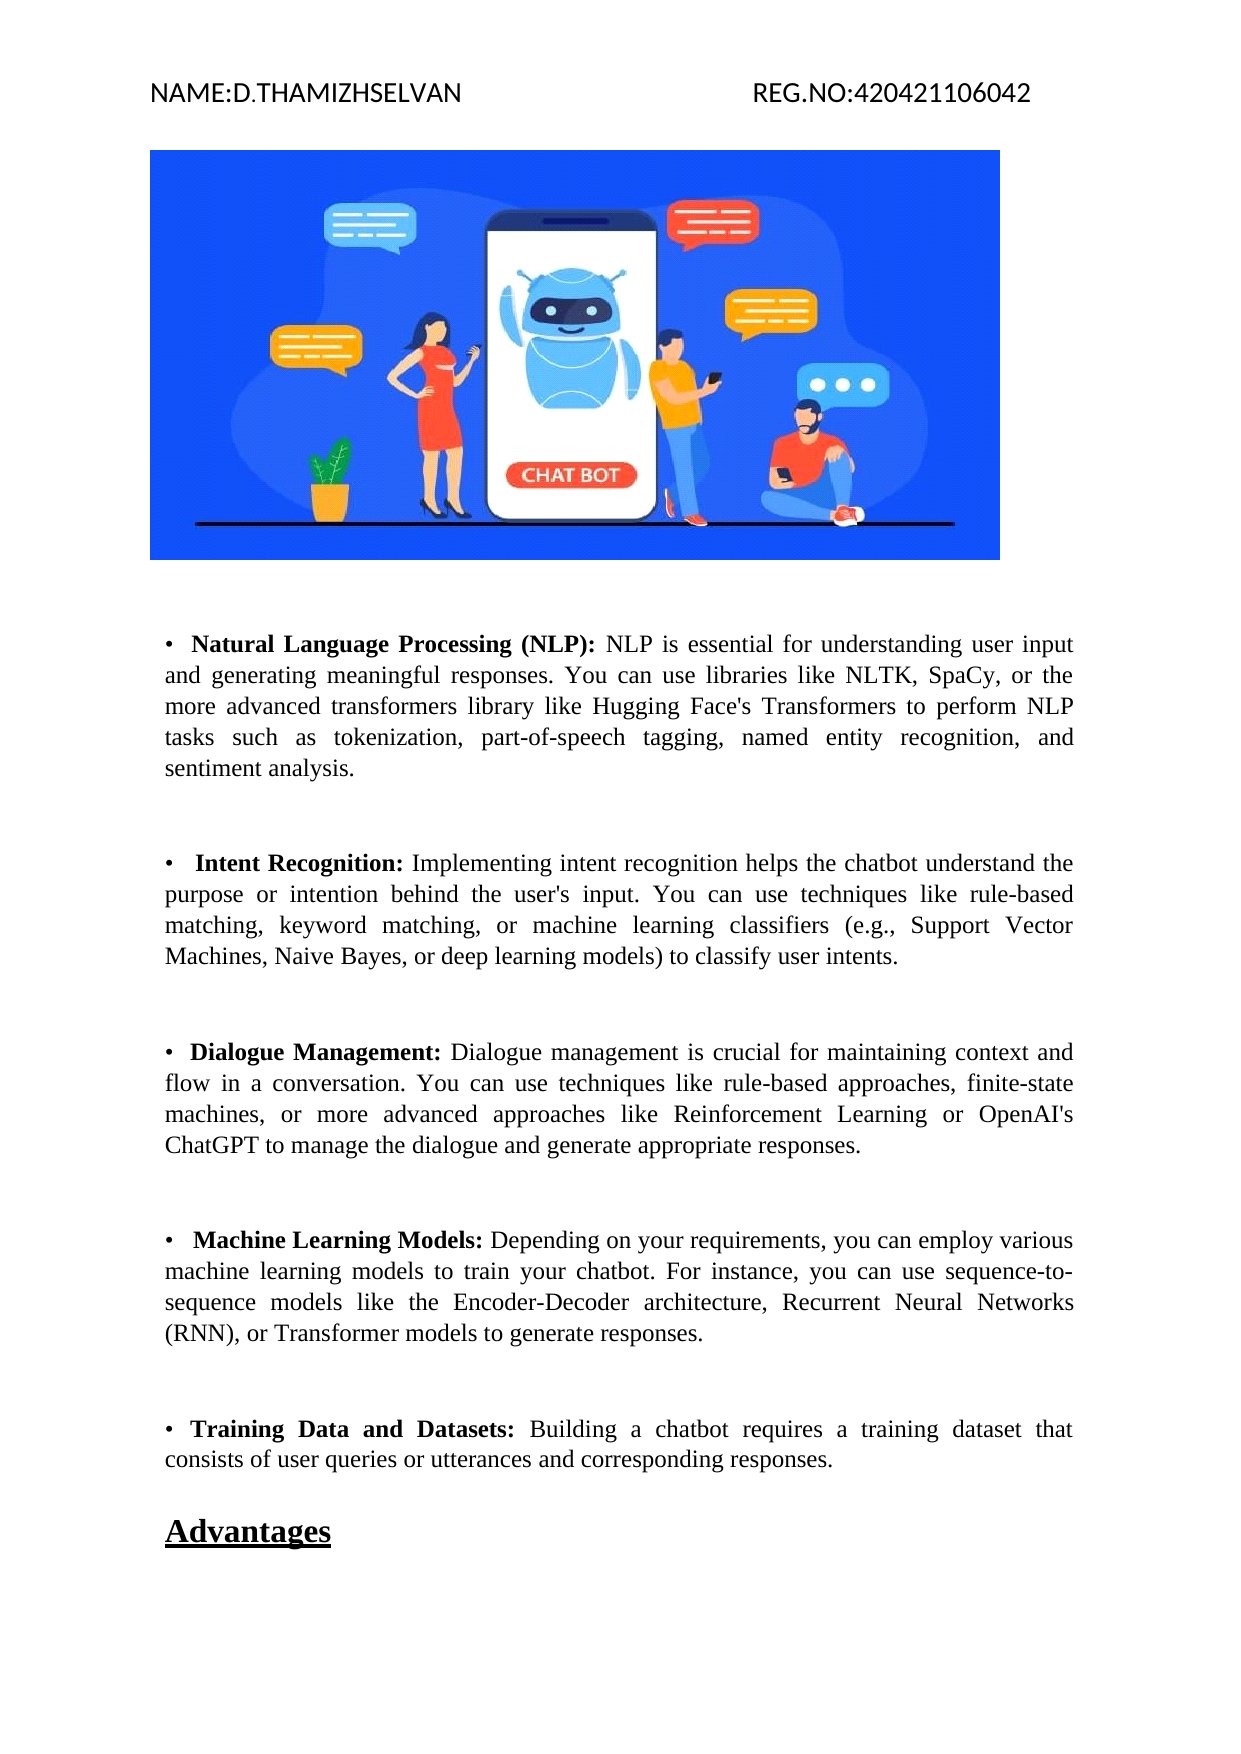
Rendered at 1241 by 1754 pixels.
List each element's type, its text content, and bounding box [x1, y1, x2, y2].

list Intent Recognition: Implementing intent recognition helps the chatbot understand the purpose or intention behind the user's input. You can use techniques like rule-based matching, keyword matching, or machine learning classifiers (e.g., Support Vector Machines, Naive Bayes, or deep learning models) to classify user intents. [164, 848, 1074, 970]
list Natural Language Processing (NLP): NLP is essential for understanding user input and generating meaningful responses. You can use libraries like NLTK, SpaCy, or the more advanced transformers library like Hugging Face's Transformers to perform NLP tasks such as tokenization, part-of-speech tagging, named entity recognition, and sentiment analysis. [164, 629, 1074, 782]
picture [150, 150, 1000, 560]
list Machine Learning Models: Depending on your requirements, you can employ various machine learning models to train your chatbot. For instance, you can use sequence-to-sequence models like the Encoder-Decoder architecture, Recurrent Neural Networks (RNN), or Transformer models to generate responses. [164, 1225, 1074, 1347]
list Dialogue Management: Dialogue management is crucial for maintaining context and flow in a conversation. You can use techniques like rule-based approaches, finite-state machines, or more advanced approaches like Reinforcement Learning or OpenAI's ChatGPT to manage the dialogue and generate appropriate responses. [164, 1037, 1074, 1158]
text Advantages [164, 1511, 1090, 1549]
list Training Data and Datasets: Building a chatbot requires a training dataset that consists of user queries or utterances and corresponding responses. [164, 1414, 1074, 1473]
